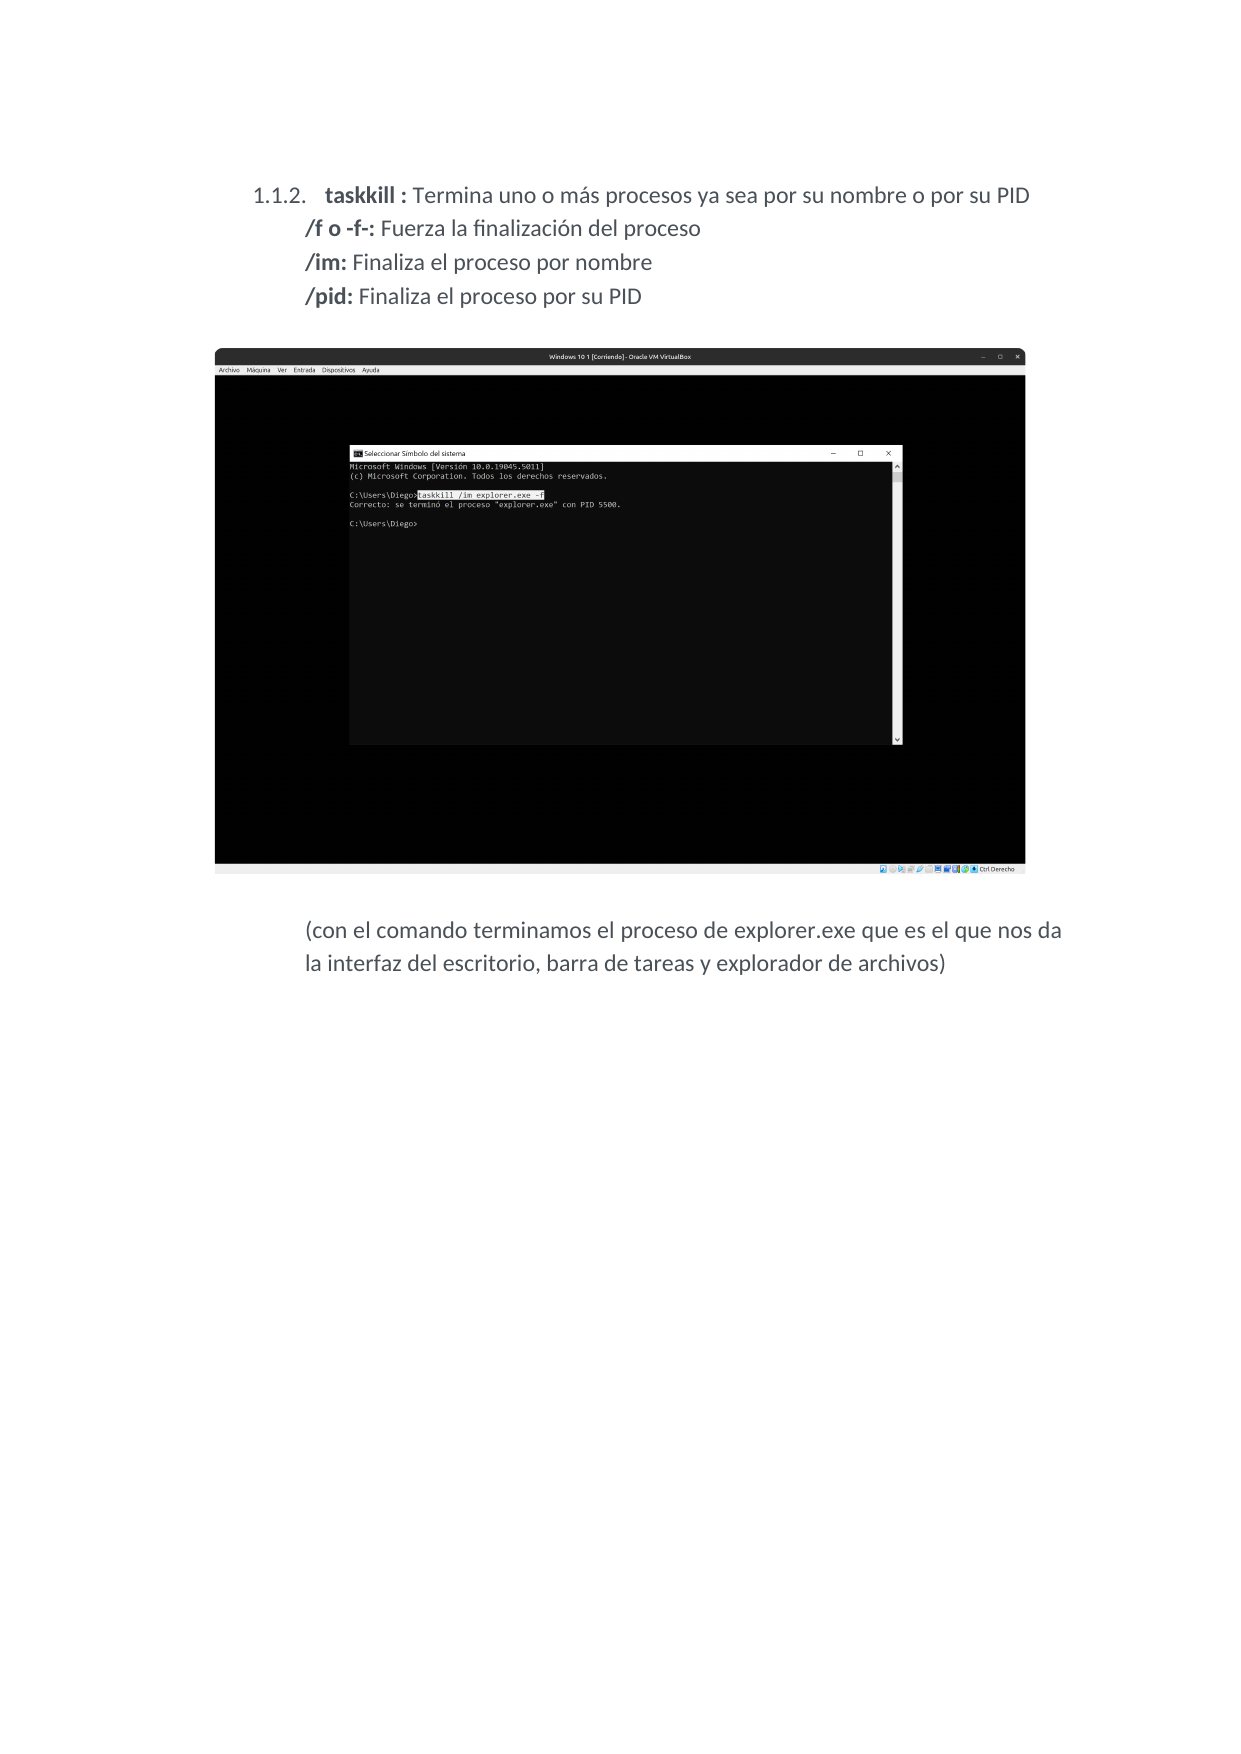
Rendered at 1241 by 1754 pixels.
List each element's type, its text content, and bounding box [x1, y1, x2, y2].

picture [214, 348, 1026, 874]
list (con el comando terminamos el proceso de explorer.exe que es el que nos da la interfaz del escritorio, barra de tareas y explorador de archivos) [305, 915, 1063, 978]
list taskkill : Termina uno o más procesos ya sea por su nombre o por su PID [252, 180, 1063, 209]
list /f o -f-: Fuerza la finalización del proceso [305, 213, 1063, 243]
list /im: Finaliza el proceso por nombre [305, 247, 1063, 276]
list /pid: Finaliza el proceso por su PID [305, 281, 1063, 310]
